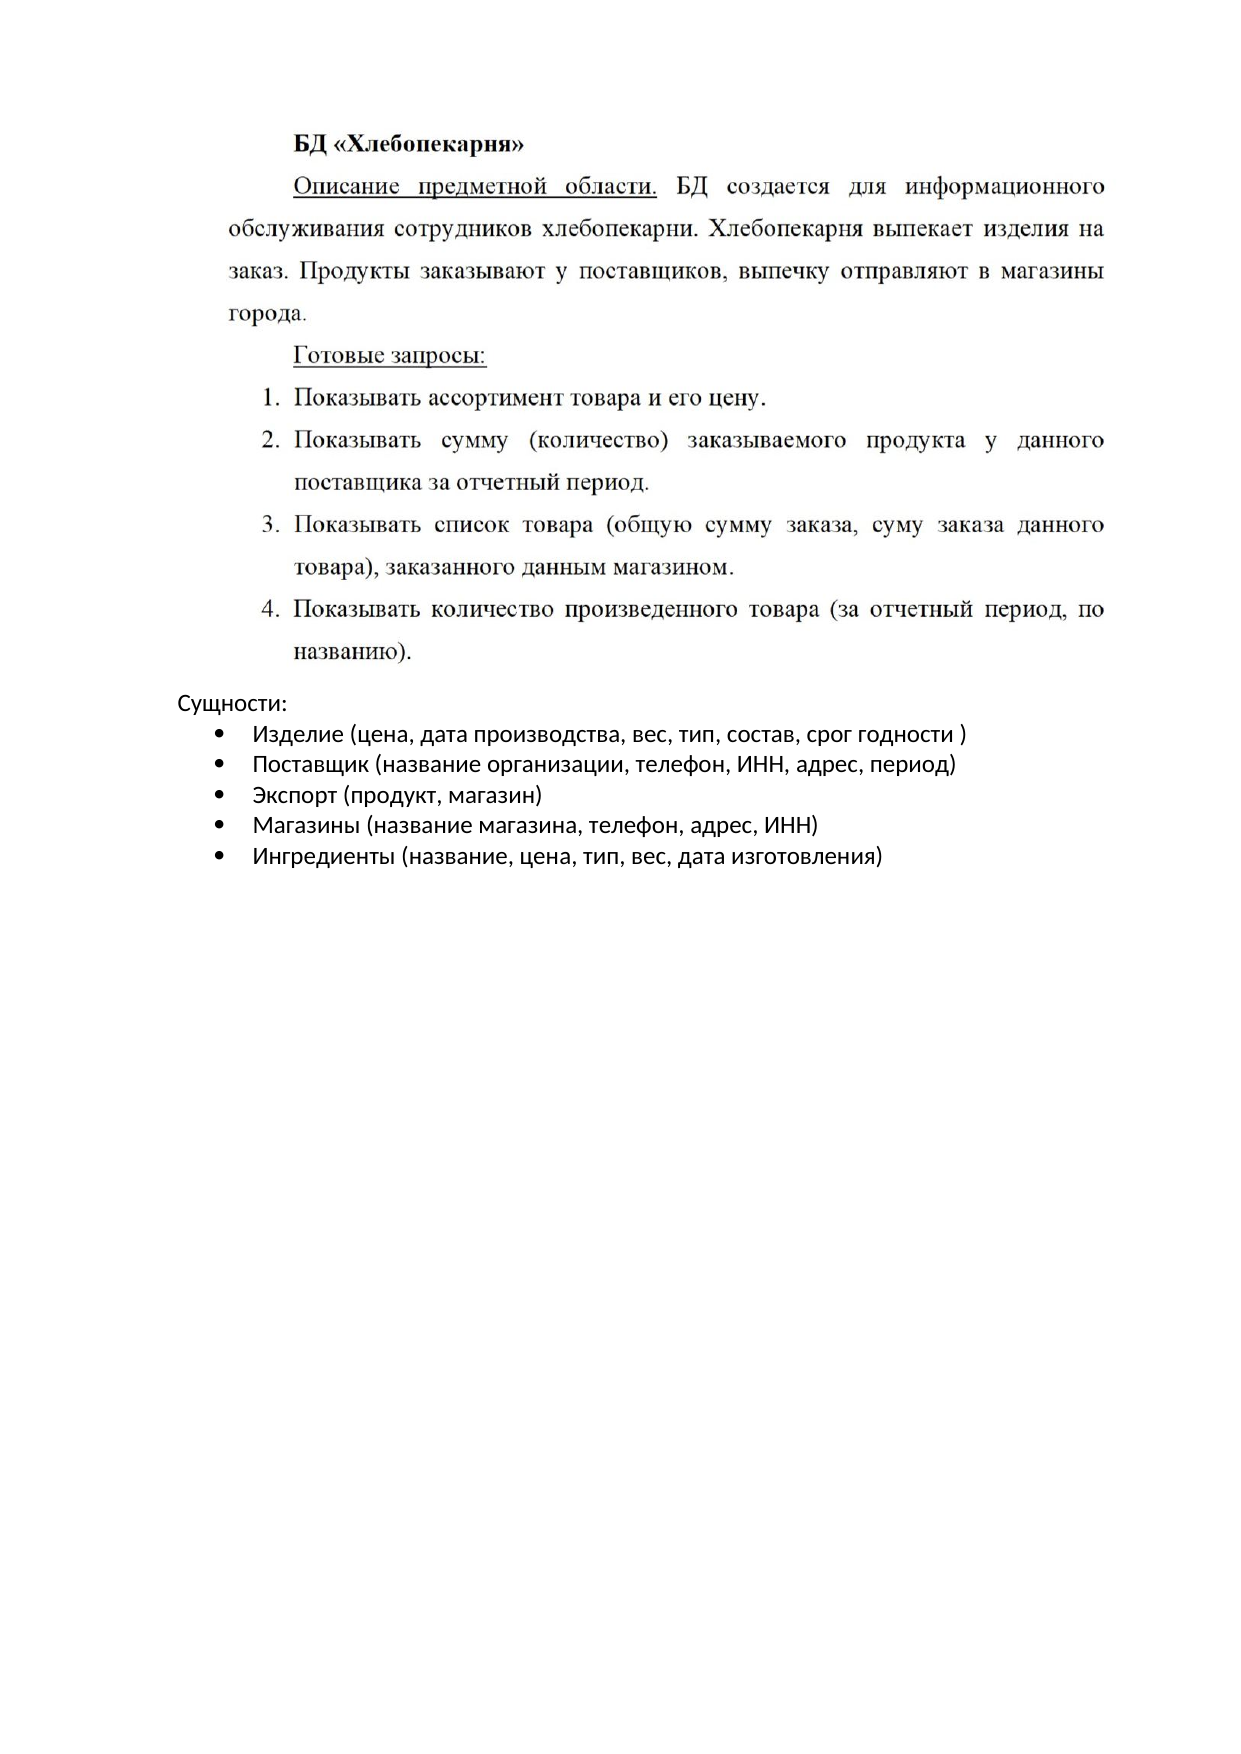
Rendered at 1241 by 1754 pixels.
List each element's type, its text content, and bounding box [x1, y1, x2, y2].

text Сущности: [177, 688, 1152, 718]
list Поставщик (название организации, телефон, ИНН, адрес, период) [215, 748, 1152, 779]
list Изделие (цена, дата производства, вес, тип, состав, срог годности ) [215, 718, 1152, 748]
list Ингредиенты (название, цена, тип, вес, дата изготовления) [215, 840, 1152, 870]
list Экспорт (продукт, магазин) [215, 779, 1152, 809]
list Магазины (название магазина, телефон, адрес, ИНН) [215, 809, 1152, 840]
picture [177, 118, 1152, 688]
